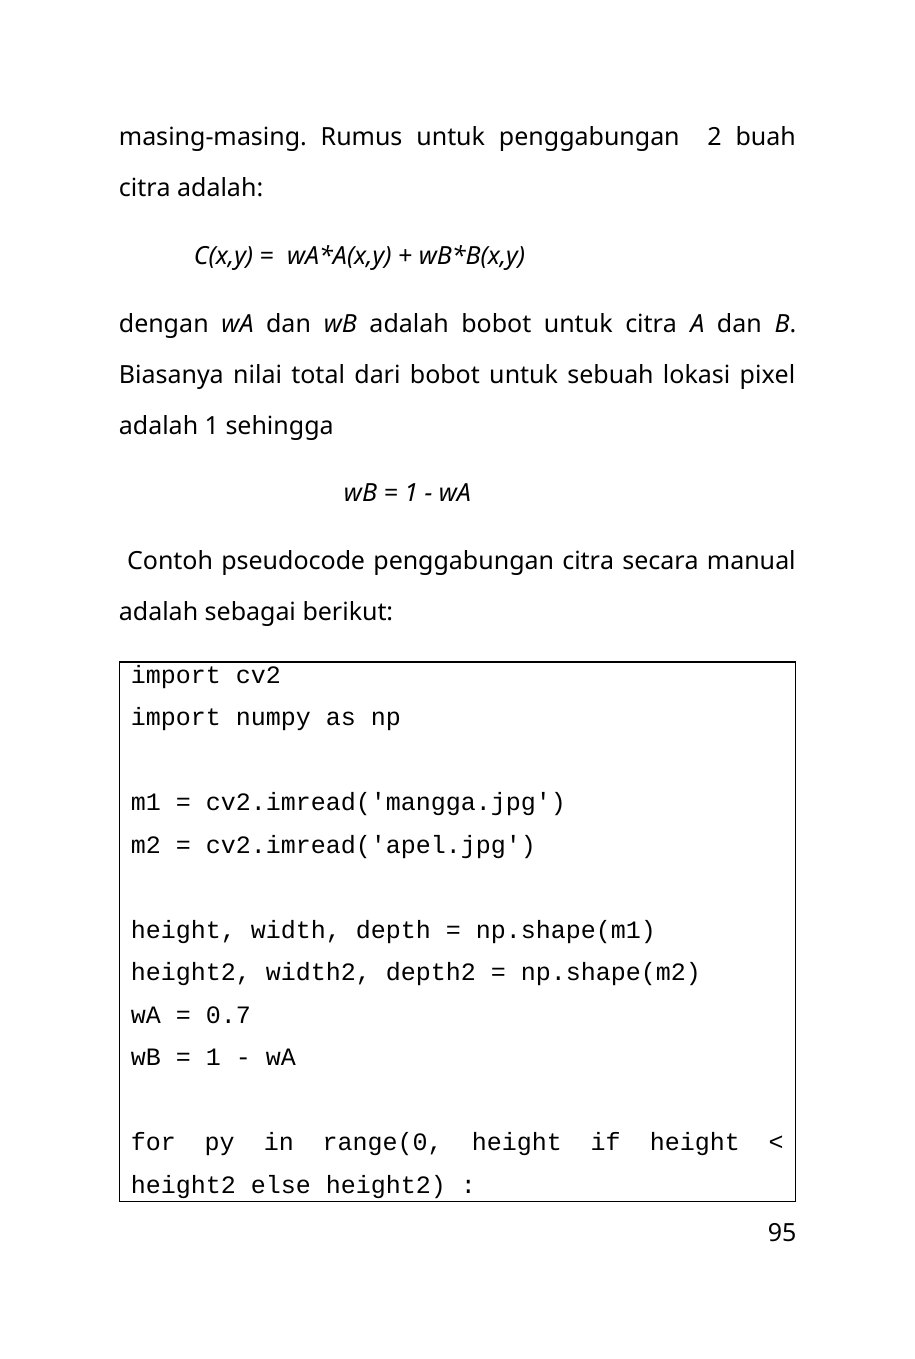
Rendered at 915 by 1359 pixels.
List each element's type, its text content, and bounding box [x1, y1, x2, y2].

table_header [120, 663, 795, 1201]
text wB = 1 - wA [119, 475, 796, 509]
text dengan wA dan wB adalah bobot untuk citra A dan B. Biasanya nilai total dari bobot untuk sebuah lokasi pixel adalah 1 sehingga [119, 305, 796, 441]
text C(x,y) = wA*A(x,y) + wB*B(x,y) [119, 237, 796, 272]
text Contoh pseudocode penggabungan citra secara manual adalah sebagai berikut: [119, 543, 796, 628]
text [119, 119, 796, 204]
